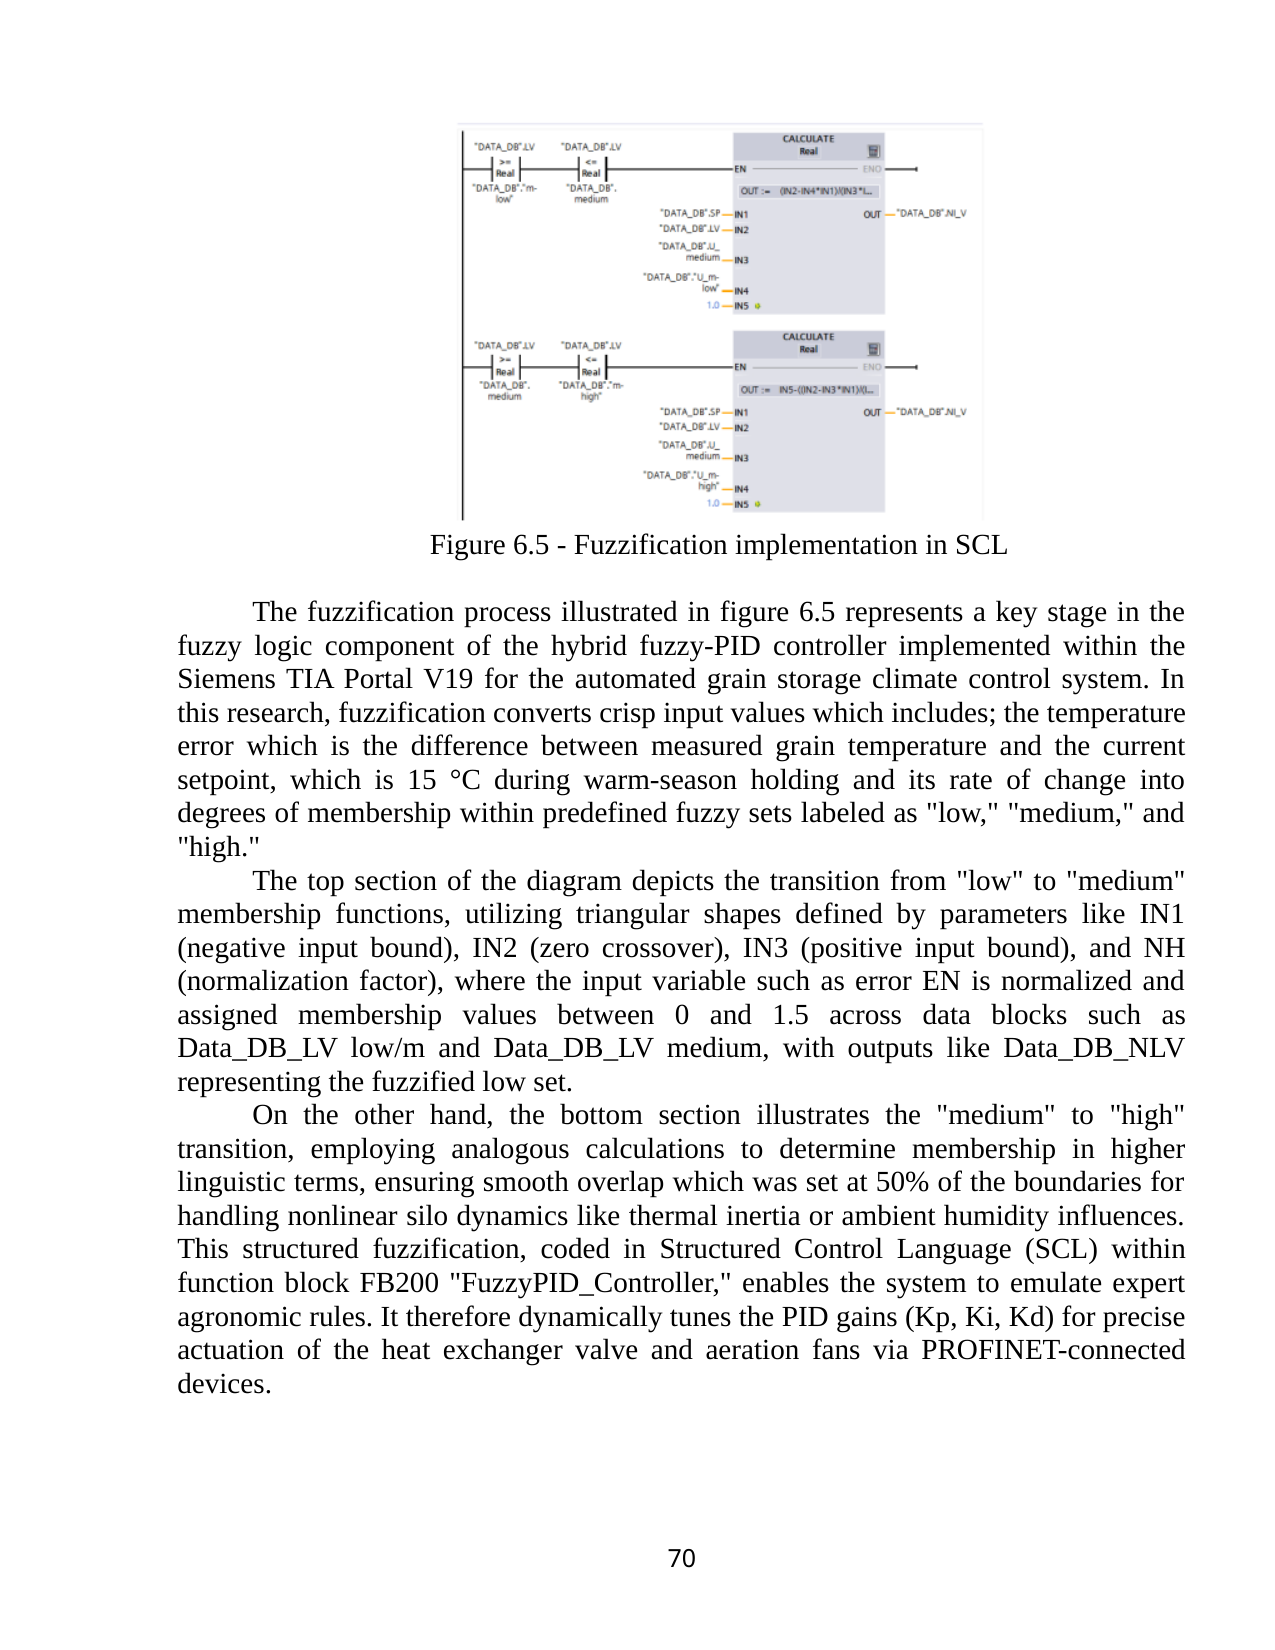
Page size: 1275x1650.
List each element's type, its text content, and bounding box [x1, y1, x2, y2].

text The top section of the diagram depicts the transition from "low" to "medium" membership functions, utilizing triangular shapes defined by parameters like IN1 (negative input bound), IN2 (zero crossover), IN3 (positive input bound), and NH (normalization factor), where the input variable such as error EN is normalized and assigned membership values between 0 and 1.5 across data blocks such as Data_DB_LV low/m and Data_DB_LV medium, with outputs like Data_DB_NLV representing the fuzzified low set. [177, 863, 1186, 1097]
picture [452, 118, 987, 528]
text The fuzzification process illustrated in figure 6.5 represents a key stage in the fuzzy logic component of the hybrid fuzzy-PID controller implemented within the Siemens TIA Portal V19 for the automated grain storage climate control system. In this research, fuzzification converts crisp input values which includes; the temperature error which is the difference between measured grain temperature and the current setpoint, which is 15 °C during warm-season holding and its rate of change into degrees of membership within predefined fuzzy sets labeled as "low," "medium," and "high." [177, 594, 1186, 863]
text Figure 6.5 - Fuzzification implementation in SCL [177, 527, 1186, 561]
text On the other hand, the bottom section illustrates the "medium" to "high" transition, employing analogous calculations to determine membership in higher linguistic terms, ensuring smooth overlap which was set at 50% of the boundaries for handling nonlinear silo dynamics like thermal inertia or ambient humidity influences. This structured fuzzification, coded in Structured Control Language (SCL) within function block FB200 "FuzzyPID_Controller," enables the system to emulate expert agronomic rules. It therefore dynamically tunes the PID gains (Kp, Ki, Kd) for precise actuation of the heat exchanger valve and aeration fans via PROFINET-connected devices. [177, 1097, 1186, 1399]
